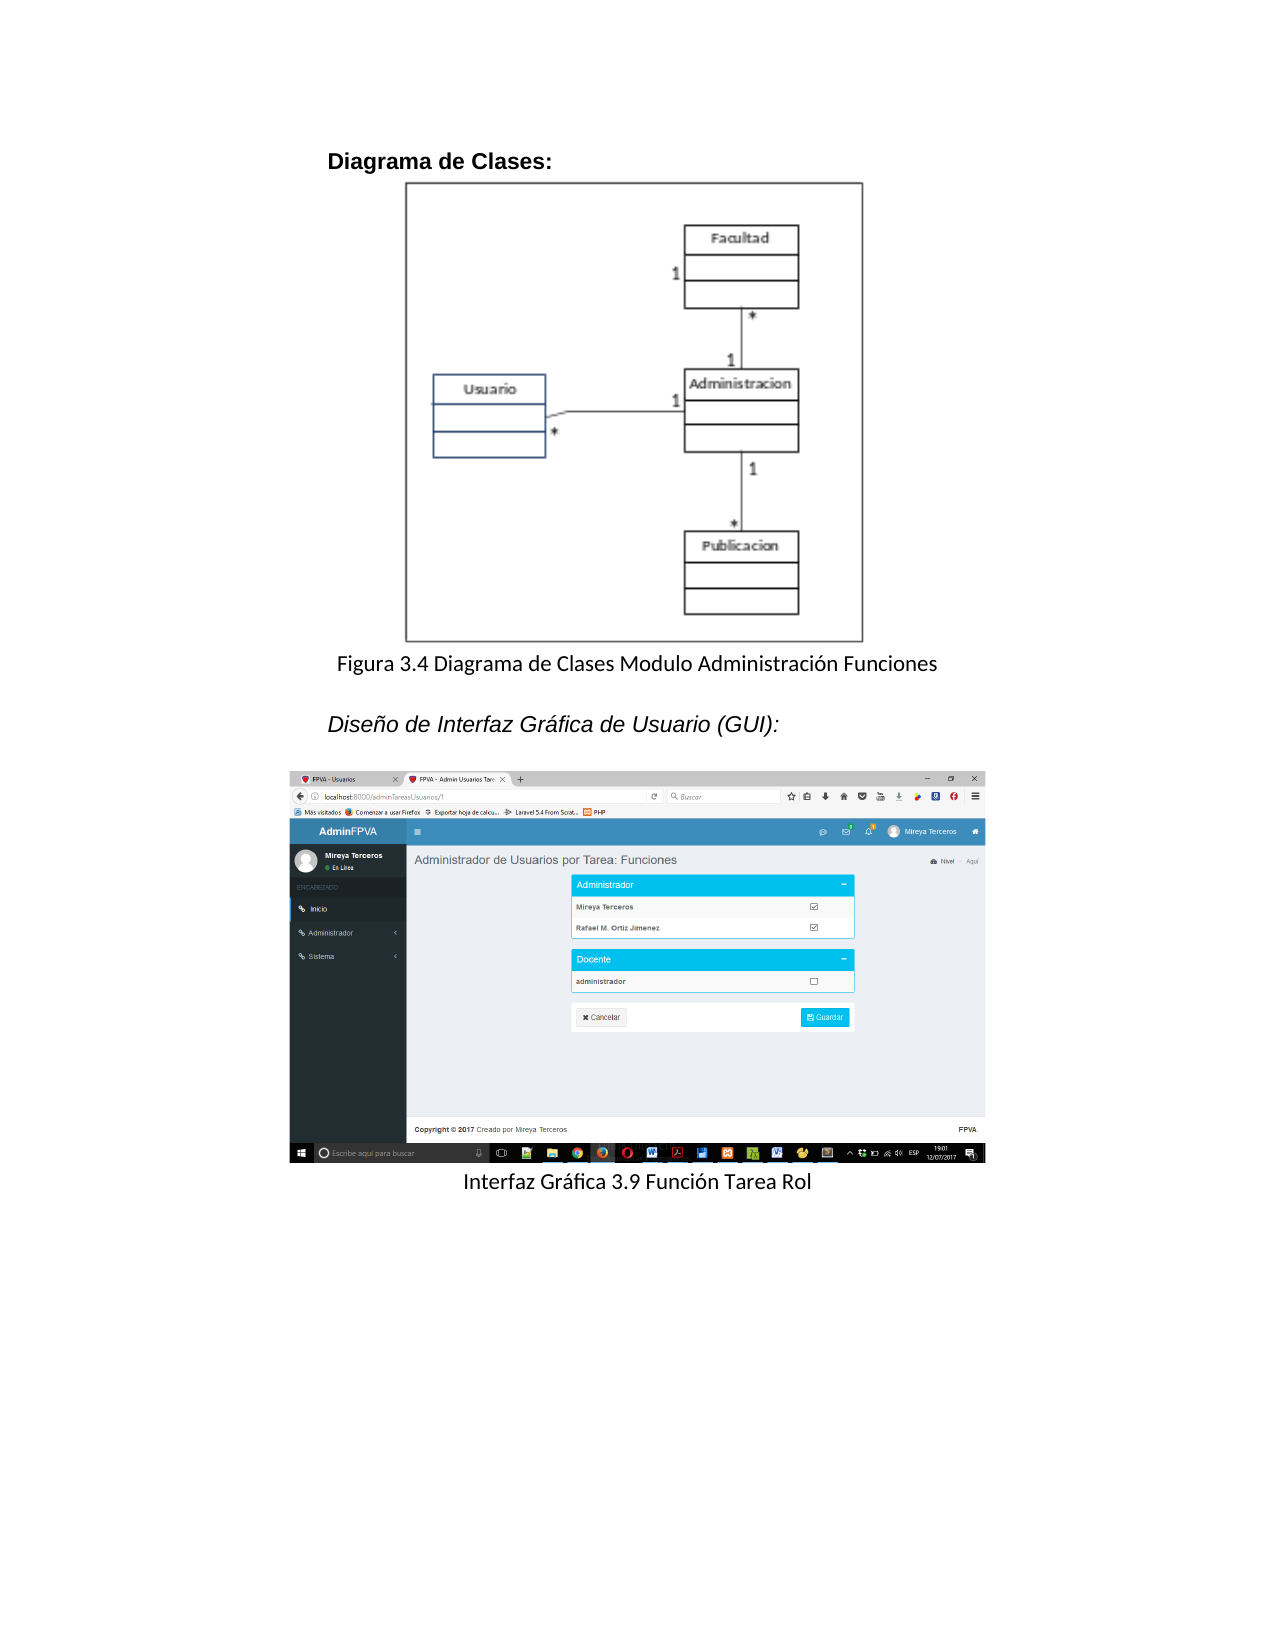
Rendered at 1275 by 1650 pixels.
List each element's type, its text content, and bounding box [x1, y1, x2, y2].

list Diagrama de Clases: [327, 148, 1098, 174]
picture [289, 771, 986, 1163]
list Figura 3.4 Diagrama de Clases Modulo Administración Funciones [177, 649, 1098, 677]
list Interfaz Gráfica 3.9 Función Tarea Rol [177, 1167, 1098, 1195]
list Diseño de Interfaz Gráfica de Usuario (GUI): [327, 711, 1098, 738]
